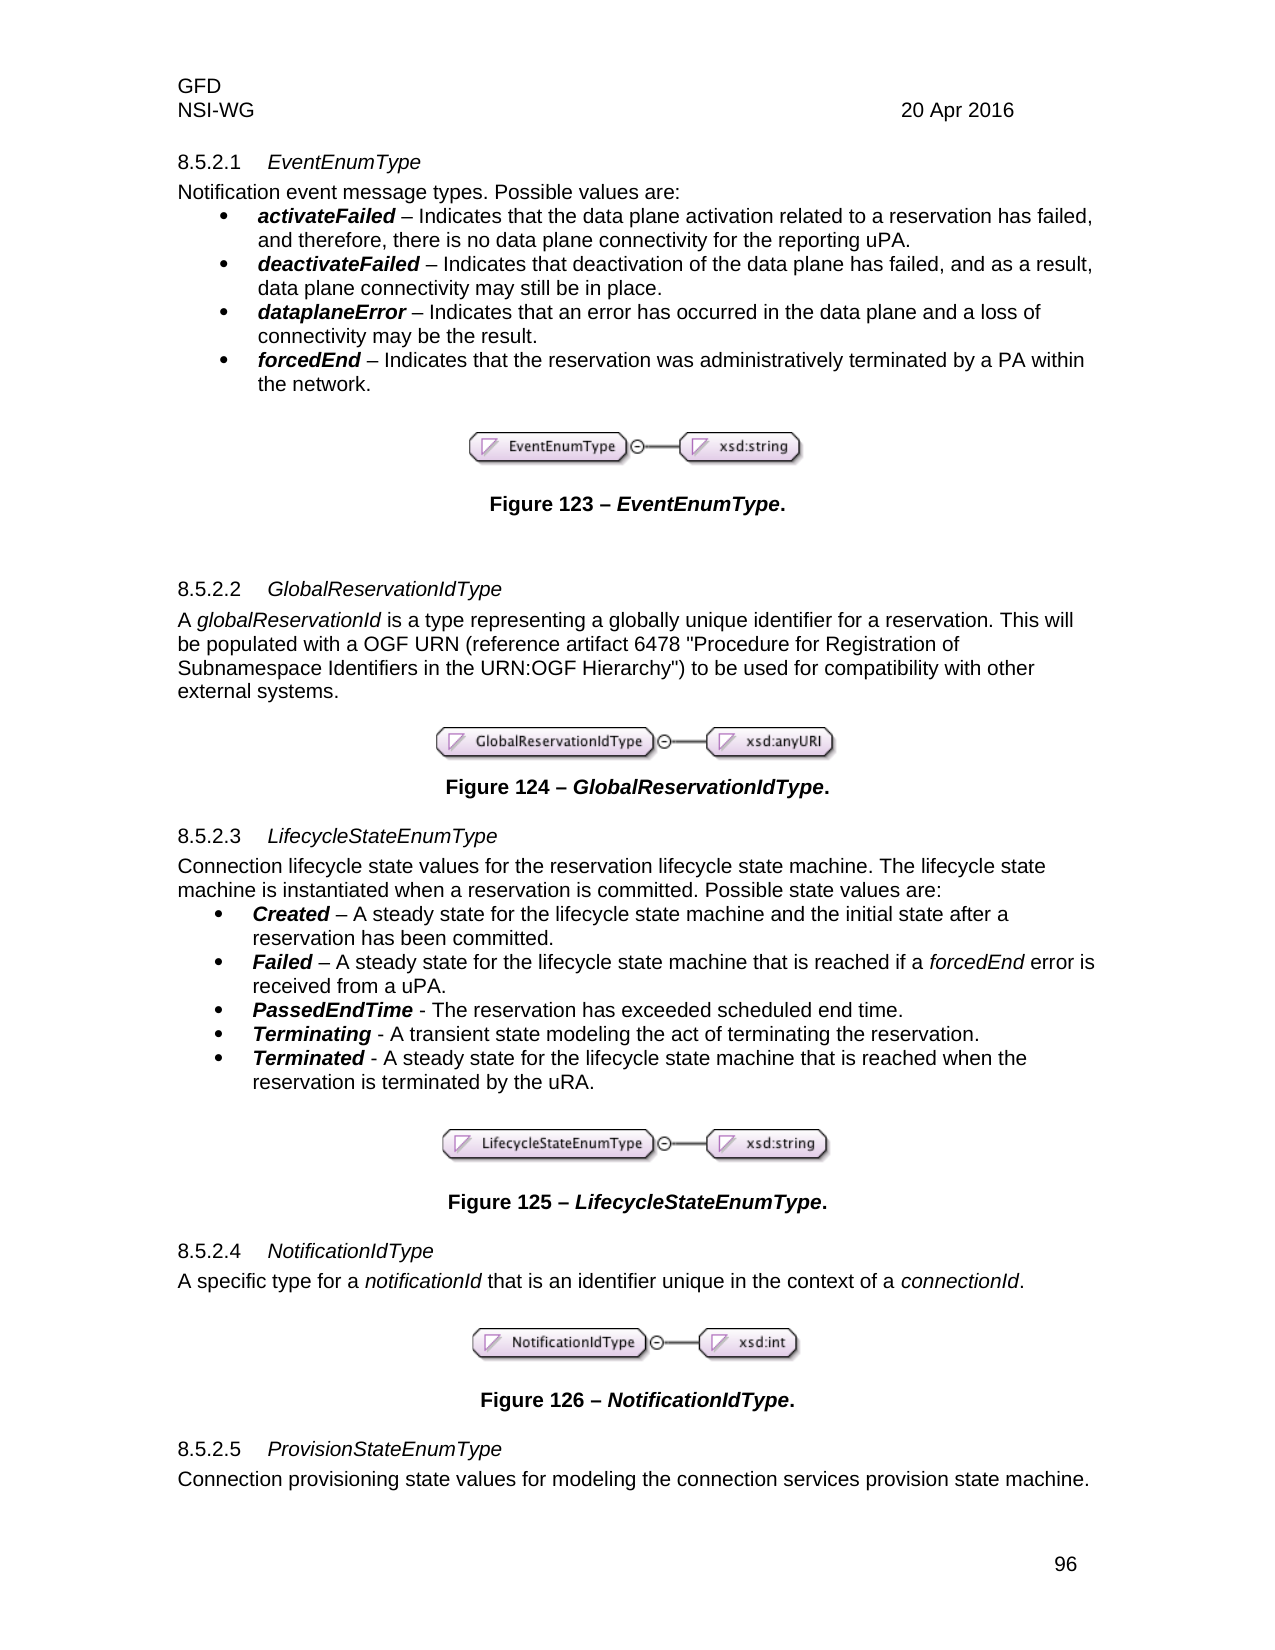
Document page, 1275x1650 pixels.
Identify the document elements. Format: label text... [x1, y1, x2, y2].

text Notification event message types. Possible values are: [177, 180, 1098, 204]
list deactivateFailed – Indicates that deactivation of the data plane has failed, and as a result, data plane connectivity may still be in place. [220, 252, 1098, 300]
text A globalReservationId is a type representing a globally unique identifier for a reservation. This will be populated with a OGF URN (reference artifact 6478 "Procedure for Registration of Subnamespace Identifiers in the URN:OGF Hierarchy") to be used for compatibility with other external systems. [177, 607, 1098, 703]
subtitle ProvisionStateEnumType [177, 1437, 1098, 1461]
list PassedEndTime - The reservation has exceeded scheduled end time. [215, 998, 1098, 1022]
picture [442, 1129, 833, 1165]
subtitle GlobalReservationIdType [177, 577, 1098, 601]
list forcedEnd – Indicates that the reservation was administratively terminated by a PA within the network. [220, 348, 1098, 396]
text Connection provisioning state values for modeling the connection services provision state machine. [177, 1467, 1098, 1491]
picture [469, 432, 806, 468]
picture [472, 1328, 803, 1364]
list Failed – A steady state for the lifecycle state machine that is reached if a forcedEnd error is received from a uPA. [215, 950, 1098, 998]
list Terminating - A transient state modeling the act of terminating the reservation. [215, 1022, 1098, 1046]
text A specific type for a notificationId that is an identifier unique in the context of a connectionId. [177, 1269, 1098, 1293]
list Created – A steady state for the lifecycle state machine and the initial state after a reservation has been committed. [215, 902, 1098, 950]
text Figure 123 – EventEnumType. [177, 492, 1098, 516]
text Figure 126 – NotificationIdType. [177, 1388, 1098, 1412]
list dataplaneError – Indicates that an error has occurred in the data plane and a loss of connectivity may be the result. [220, 300, 1098, 348]
picture [436, 727, 839, 763]
subtitle LifecycleStateEnumType [177, 824, 1098, 848]
text Connection lifecycle state values for the reservation lifecycle state machine. The lifecycle state machine is instantiated when a reservation is committed. Possible state values are: [177, 854, 1098, 902]
subtitle NotificationIdType [177, 1238, 1098, 1262]
text Figure 124 – GlobalReservationIdType. [177, 775, 1098, 799]
text Figure 125 – LifecycleStateEnumType. [177, 1189, 1098, 1213]
list activateFailed – Indicates that the data plane activation related to a reservation has failed, and therefore, there is no data plane connectivity for the reporting uPA. [220, 204, 1098, 252]
list Terminated - A steady state for the lifecycle state machine that is reached when the reservation is terminated by the uRA. [215, 1046, 1098, 1094]
subtitle EventEnumType [177, 150, 1098, 174]
